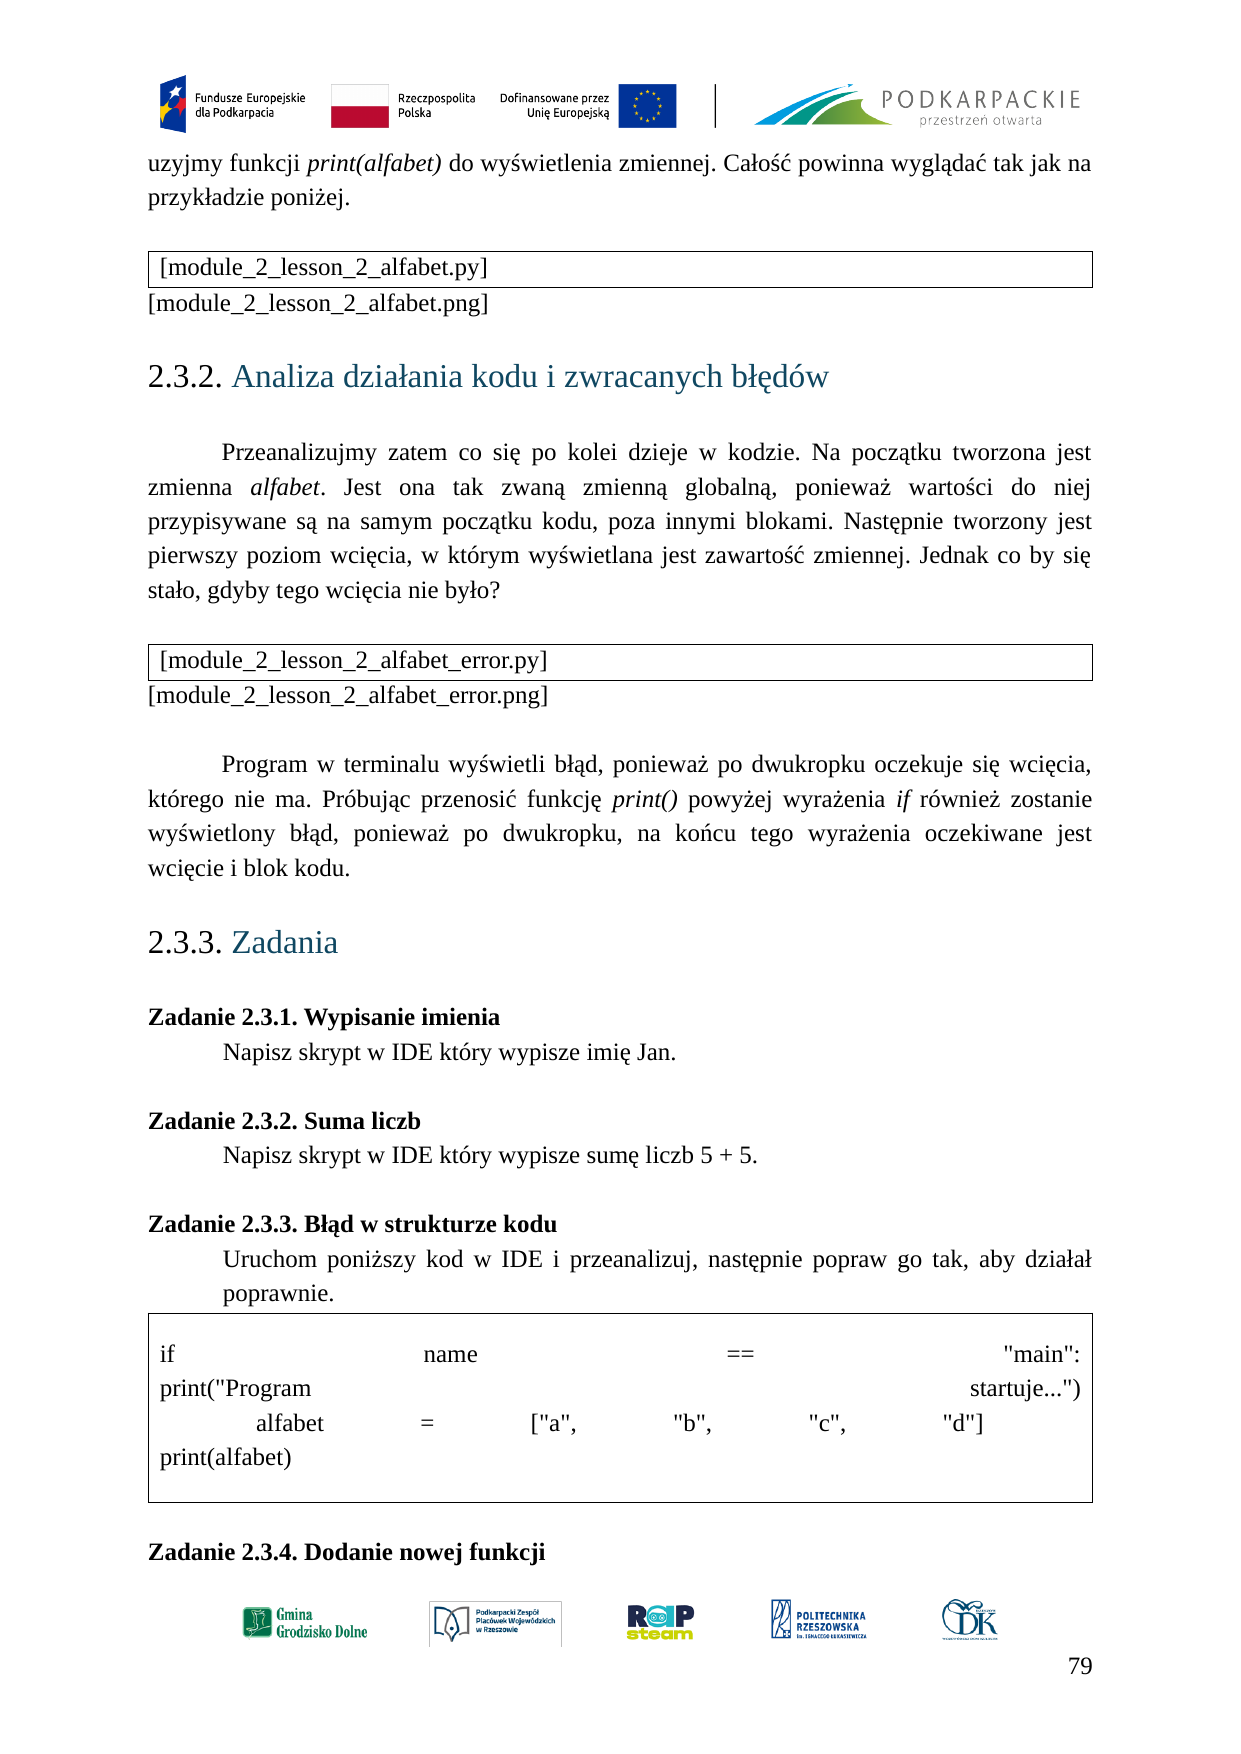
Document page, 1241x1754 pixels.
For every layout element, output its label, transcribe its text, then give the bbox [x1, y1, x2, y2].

subtitle Analiza działania kodu i zwracanych błędów [148, 357, 1092, 395]
table_header [module_2_lesson_2_alfabet.py] [149, 252, 1092, 287]
text Zadanie 2.3.2. Suma liczb [148, 1106, 1092, 1134]
picture [242, 1585, 998, 1652]
table_header [module_2_lesson_2_alfabet_error.py] [149, 645, 1092, 679]
subtitle Zadania [148, 922, 1092, 960]
list Napisz skrypt w IDE który wypisze sumę liczb 5 + 5. [223, 1140, 1092, 1169]
text [module_2_lesson_2_alfabet.png] [148, 288, 1092, 316]
text Program w terminalu wyświetli błąd, ponieważ po dwukropku oczekuje się wcięcia, którego nie ma. Próbując przenosić funkcję print() powyżej wyrażenia if również zostanie wyświetlony błąd, ponieważ po dwukropku, na końcu tego wyrażenia oczekiwane jest wcięcie i blok kodu. [148, 749, 1092, 882]
picture [147, 60, 1093, 148]
list Uruchom poniższy kod w IDE i przeanalizuj, następnie popraw go tak, aby działał poprawnie. [223, 1244, 1092, 1307]
text Zadanie 2.3.4. Dodanie nowej funkcji [148, 1537, 1092, 1566]
text Zadanie 2.3.3. Błąd w strukturze kodu [148, 1209, 1092, 1238]
text Przeanalizujmy zatem co się po kolei dzieje w kodzie. Na początku tworzona jest zmienna alfabet. Jest ona tak zwaną zmienną globalną, ponieważ wartości do niej przypisywane są na samym początku kodu, poza innymi blokami. Następnie tworzony jest pierwszy poziom wcięcia, w którym wyświetlana jest zawartość zmiennej. Jednak co by się stało, gdyby tego wcięcia nie było? [148, 437, 1092, 604]
list Napisz skrypt w IDE który wypisze imię Jan. [223, 1037, 1092, 1066]
table_header if name == "main": print("Program startuje...") alfabet = ["a", "b", "c", "d"] print(alfabet) [149, 1314, 1092, 1502]
text [module_2_lesson_2_alfabet_error.png] [148, 681, 1092, 709]
text Zadanie 2.3.1. Wypisanie imienia [148, 1002, 1092, 1031]
